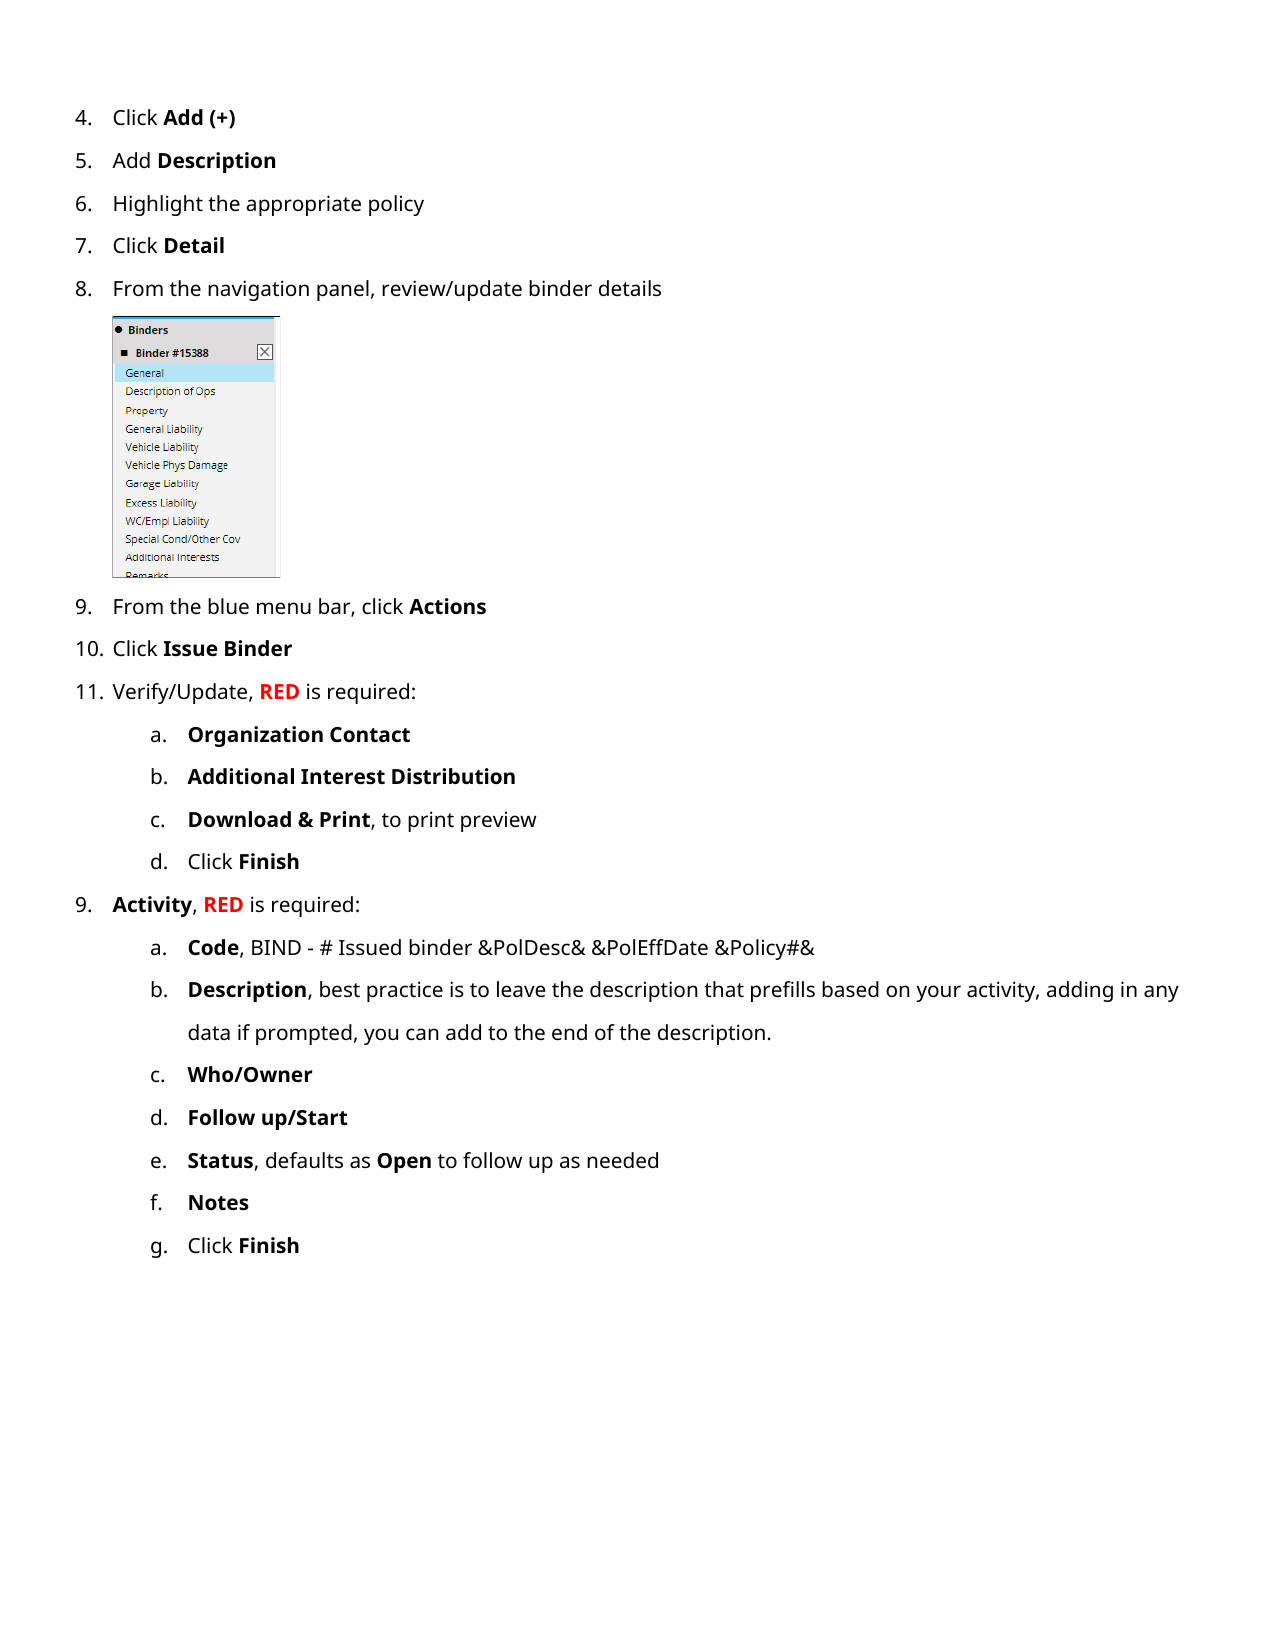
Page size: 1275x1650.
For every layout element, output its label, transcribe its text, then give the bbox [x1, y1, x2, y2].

list Activity, RED is required: [75, 890, 1200, 918]
list Click Detail [75, 231, 1200, 260]
list Code, BIND - # Issued binder &PolDesc& &PolEffDate &Policy#& [150, 933, 1200, 961]
list Add Description [75, 146, 1200, 174]
list Highlight the appropriate policy [75, 189, 1200, 217]
list Status, defaults as Open to follow up as needed [150, 1146, 1200, 1174]
list Verify/Update, RED is required: [75, 677, 1200, 706]
list Organization Contact [150, 720, 1200, 748]
list Notes [150, 1188, 1200, 1217]
list From the navigation panel, review/update binder details [75, 274, 1200, 302]
list Who/Owner [150, 1061, 1200, 1089]
list Click Finish [150, 1231, 1200, 1259]
list Click Add (+) [75, 103, 1200, 132]
list Download & Print, to print preview [150, 805, 1200, 833]
list Click Finish [150, 847, 1200, 876]
list Follow up/Start [150, 1103, 1200, 1132]
picture [112, 316, 281, 578]
list Click Issue Binder [75, 634, 1200, 663]
list From the blue menu bar, click Actions [75, 592, 1200, 620]
list Description, best practice is to leave the description that prefills based on your activity, adding in any data if prompted, you can add to the end of the description. [150, 975, 1200, 1046]
list Additional Interest Distribution [150, 762, 1200, 791]
